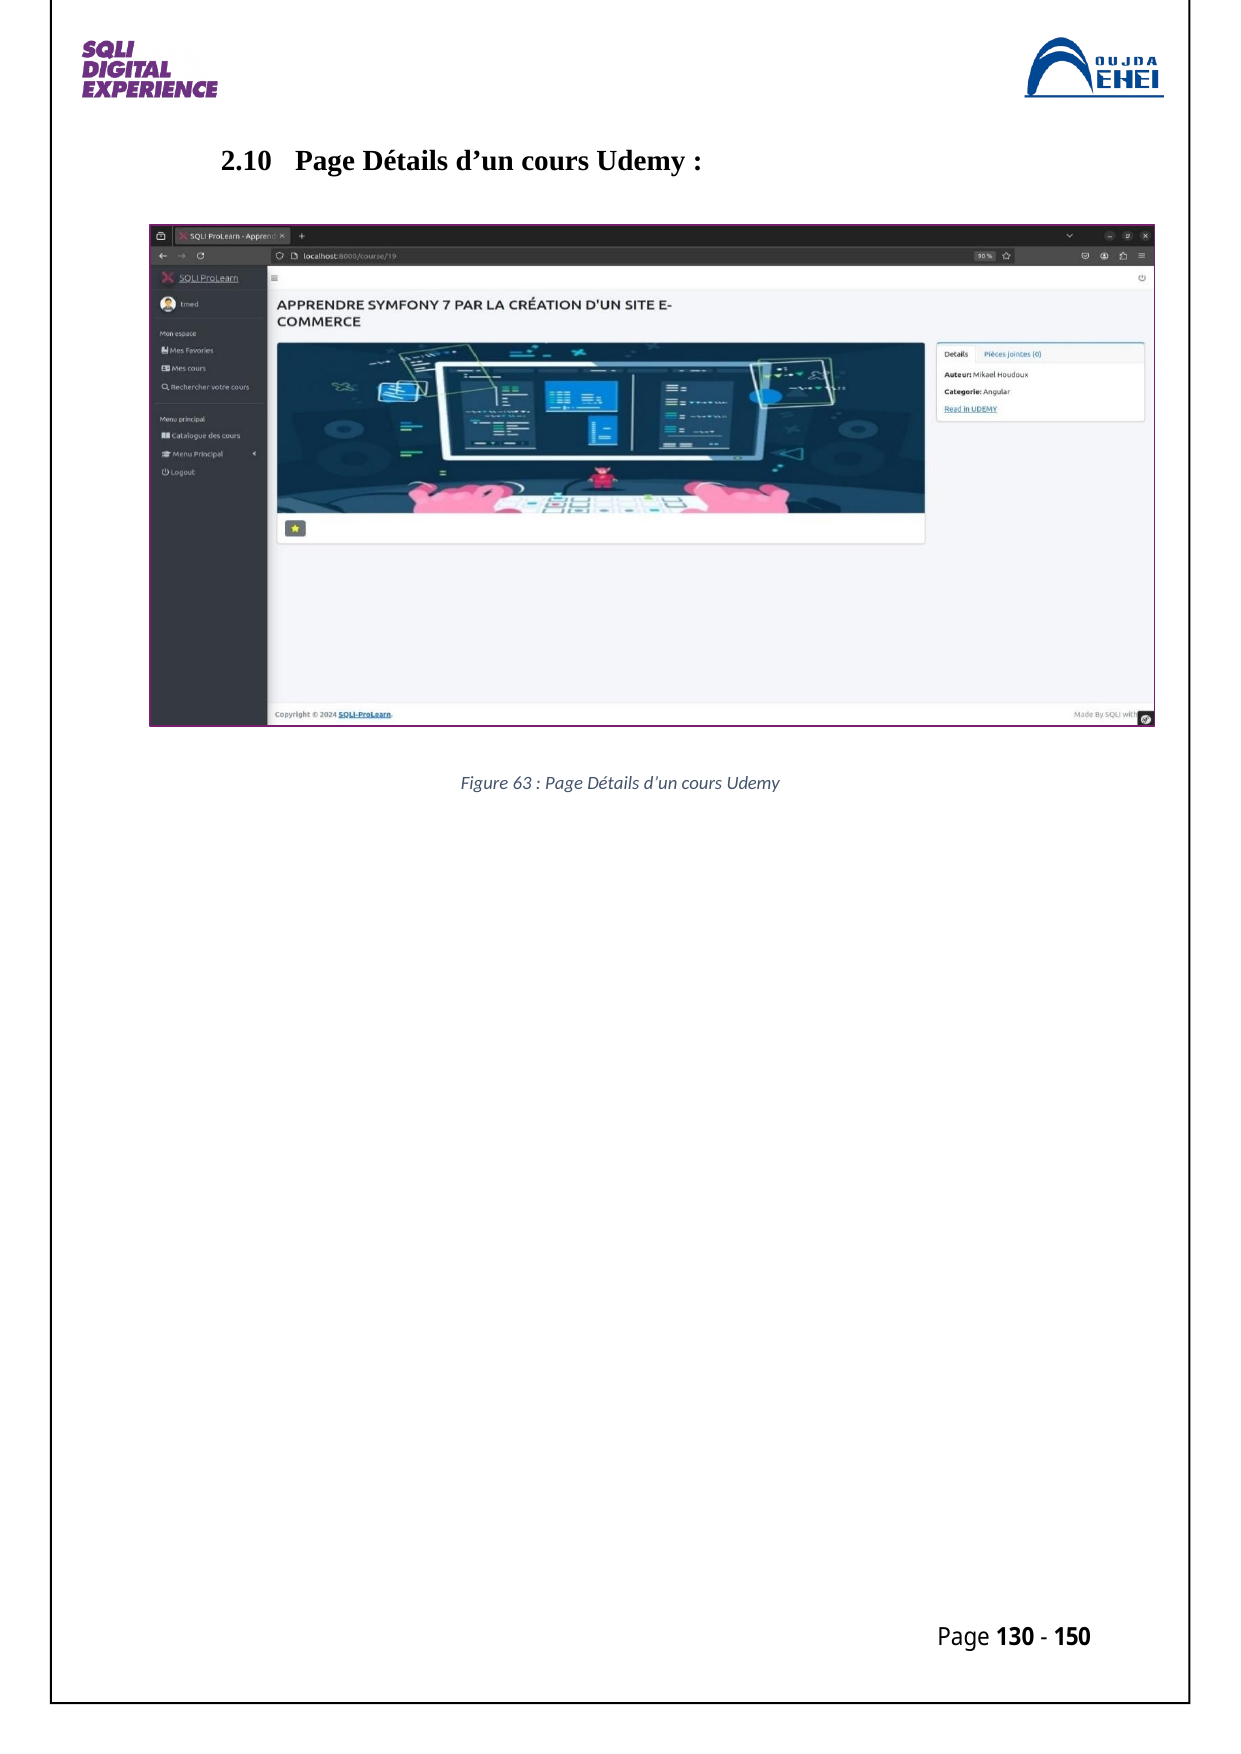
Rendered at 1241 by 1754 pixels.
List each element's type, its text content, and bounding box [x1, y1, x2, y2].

picture [81, 40, 218, 98]
text Figure 63 : Page Détails d’un cours Udemy [29, 771, 1211, 794]
subtitle Page Détails d’un cours Udemy : [221, 143, 1226, 177]
picture [1024, 37, 1164, 98]
picture [151, 226, 1154, 725]
